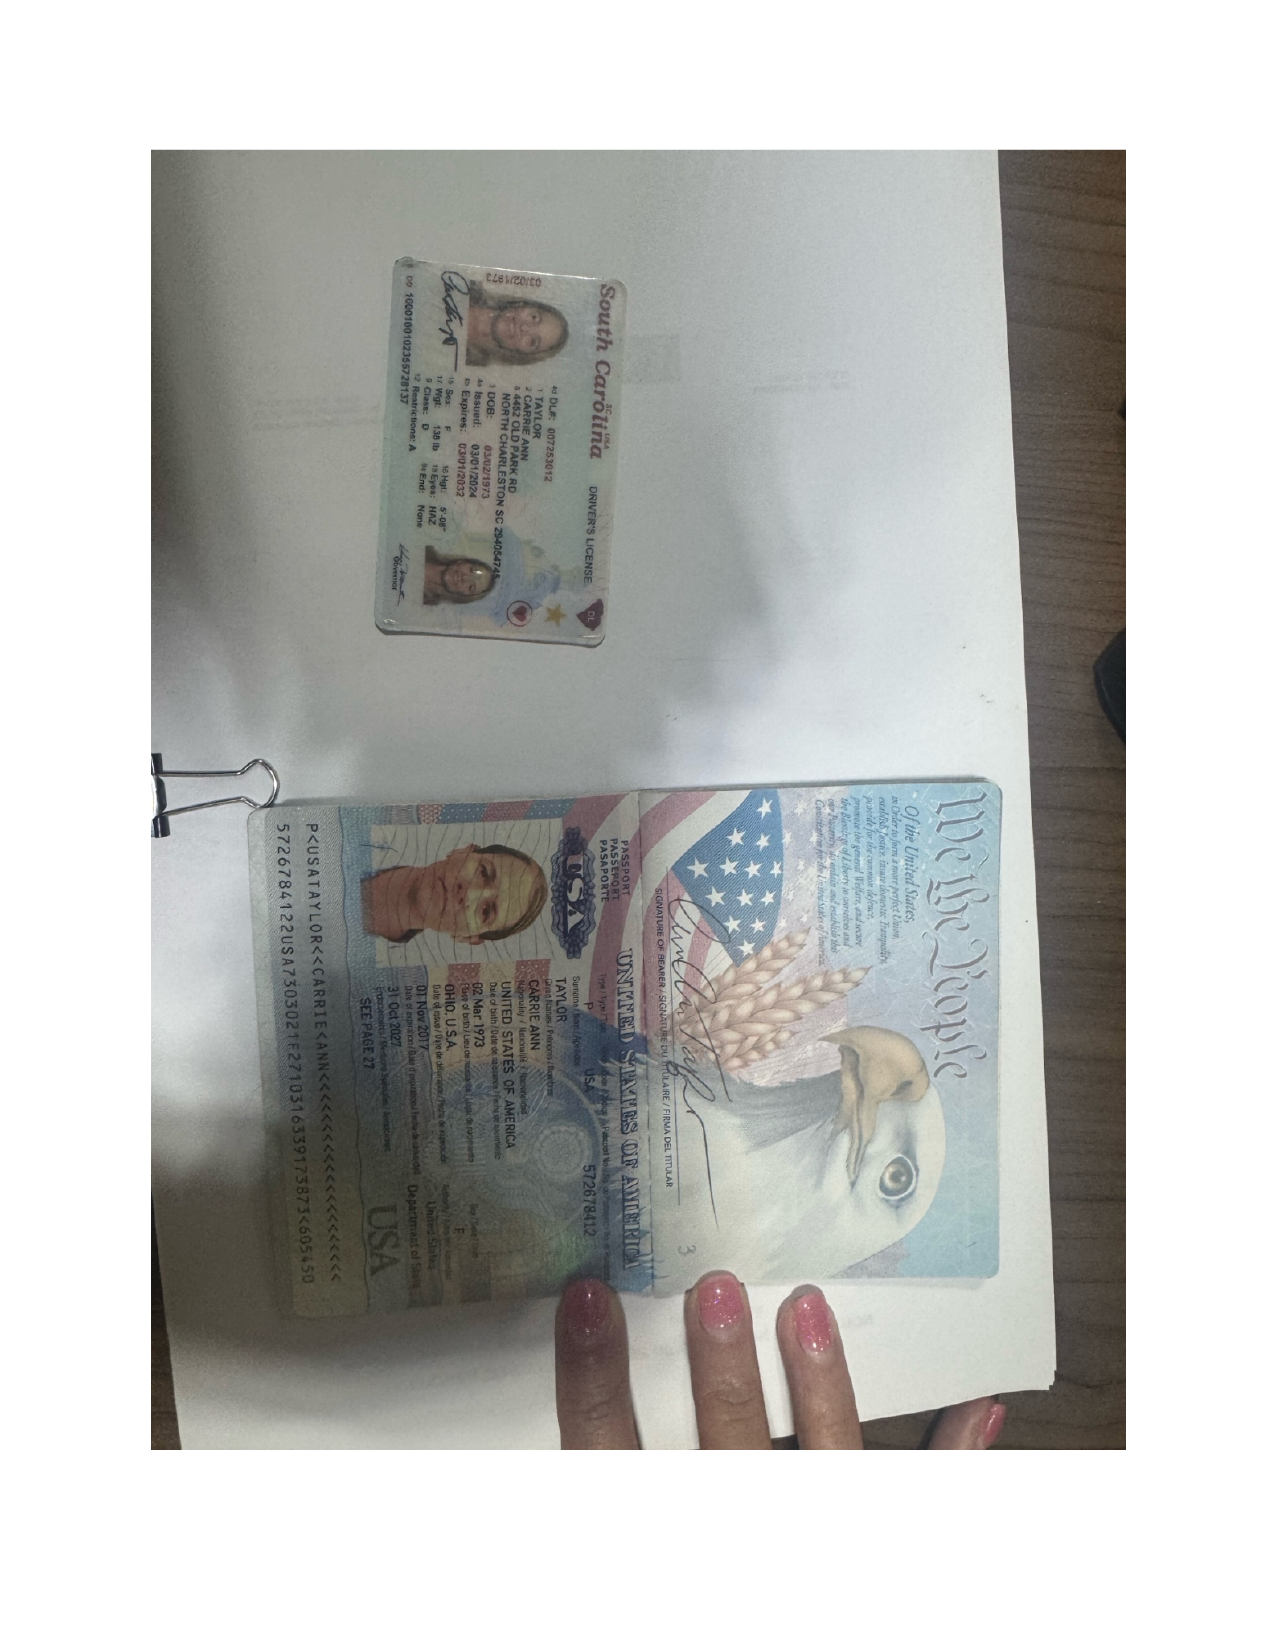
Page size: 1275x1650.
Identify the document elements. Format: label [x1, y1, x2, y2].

picture [152, 151, 1126, 1448]
